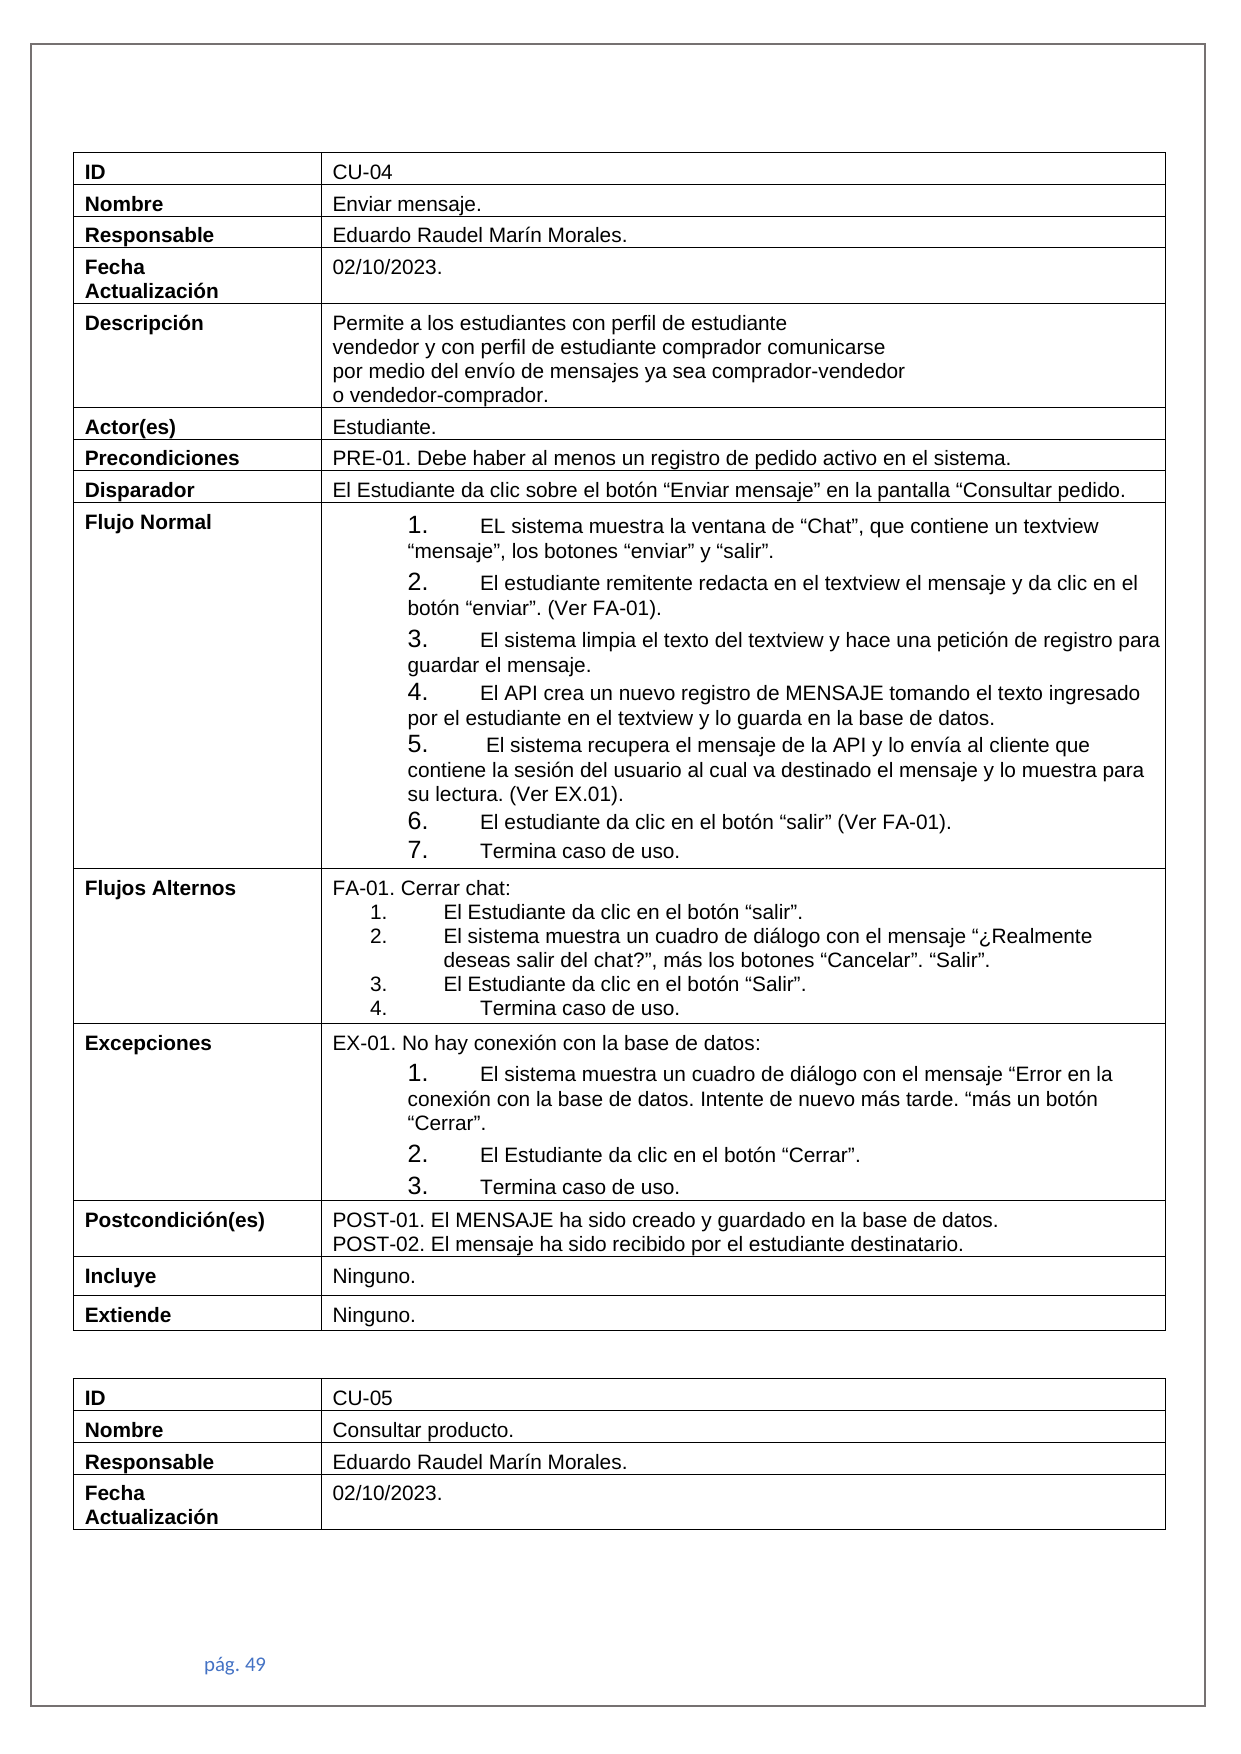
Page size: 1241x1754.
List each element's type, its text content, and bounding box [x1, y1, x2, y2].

table_cell Consultar producto. [322, 1411, 1165, 1442]
table_cell Fecha Actualización [74, 1475, 321, 1529]
table_cell Eduardo Raudel Marín Morales. [322, 217, 1165, 247]
table_cell Responsable [74, 1443, 321, 1473]
table_cell Estudiante. [322, 408, 1165, 438]
table_cell FA-01. Cerrar chat: El Estudiante da clic en el botón “salir”. El sistema muestra un cuadro de diálogo con el mensaje “¿Realmente deseas salir del chat?”, más los botones “Cancelar”. “Salir”. El Estudiante da clic en el botón “Salir”. Termina caso de uso. [322, 869, 1165, 1023]
table_cell Eduardo Raudel Marín Morales. [322, 1443, 1165, 1473]
table_cell Flujos Alternos [74, 869, 321, 1023]
table_header CU-04 [322, 153, 1165, 184]
table_cell Ninguno. [322, 1296, 1165, 1330]
table_cell 02/10/2023. [322, 248, 1165, 303]
table_cell Extiende [74, 1296, 321, 1330]
table_cell Responsable [74, 217, 321, 247]
table_cell Actor(es) [74, 408, 321, 438]
table_cell El Estudiante da clic sobre el botón “Enviar mensaje” en la pantalla “Consultar pedido. [322, 471, 1165, 502]
table_cell Descripción [74, 304, 321, 407]
table_header CU-05 [322, 1379, 1165, 1410]
table_cell Ninguno. [322, 1257, 1165, 1295]
table_cell Flujo Normal [74, 503, 321, 868]
table_cell Postcondición(es) [74, 1201, 321, 1256]
table_cell Precondiciones [74, 440, 321, 470]
table_cell EX-01. No hay conexión con la base de datos: El sistema muestra un cuadro de diálogo con el mensaje “Error en la conexión con la base de datos. Intente de nuevo más tarde. “más un botón “Cerrar”. El Estudiante da clic en el botón “Cerrar”. Termina caso de uso. [322, 1024, 1165, 1200]
table_cell Fecha Actualización [74, 248, 321, 303]
table_cell Enviar mensaje. [322, 185, 1165, 216]
table_header ID [74, 1379, 321, 1410]
table_cell Incluye [74, 1257, 321, 1295]
table_cell Nombre [74, 185, 321, 216]
table_cell PRE-01. Debe haber al menos un registro de pedido activo en el sistema. [322, 440, 1165, 470]
table_cell EL sistema muestra la ventana de “Chat”, que contiene un textview “mensaje”, los botones “enviar” y “salir”. El estudiante remitente redacta en el textview el mensaje y da clic en el botón “enviar”. (Ver FA-01). El sistema limpia el texto del textview y hace una petición de registro para guardar el mensaje. El API crea un nuevo registro de MENSAJE tomando el texto ingresado por el estudiante en el textview y lo guarda en la base de datos. El sistema recupera el mensaje de la API y lo envía al cliente que contiene la sesión del usuario al cual va destinado el mensaje y lo muestra para su lectura. (Ver EX.01). El estudiante da clic en el botón “salir” (Ver FA-01). Termina caso de uso. [322, 503, 1165, 868]
table_cell Permite a los estudiantes con perfil de estudiante vendedor y con perfil de estudiante comprador comunicarse por medio del envío de mensajes ya sea comprador-vendedor o vendedor-comprador. [322, 304, 1165, 407]
table_cell Nombre [74, 1411, 321, 1442]
table_cell 02/10/2023. [322, 1475, 1165, 1529]
table_header ID [74, 153, 321, 184]
table_cell POST-01. El MENSAJE ha sido creado y guardado en la base de datos. POST-02. El mensaje ha sido recibido por el estudiante destinatario. [322, 1201, 1165, 1256]
table_cell Disparador [74, 471, 321, 502]
table_cell Excepciones [74, 1024, 321, 1200]
